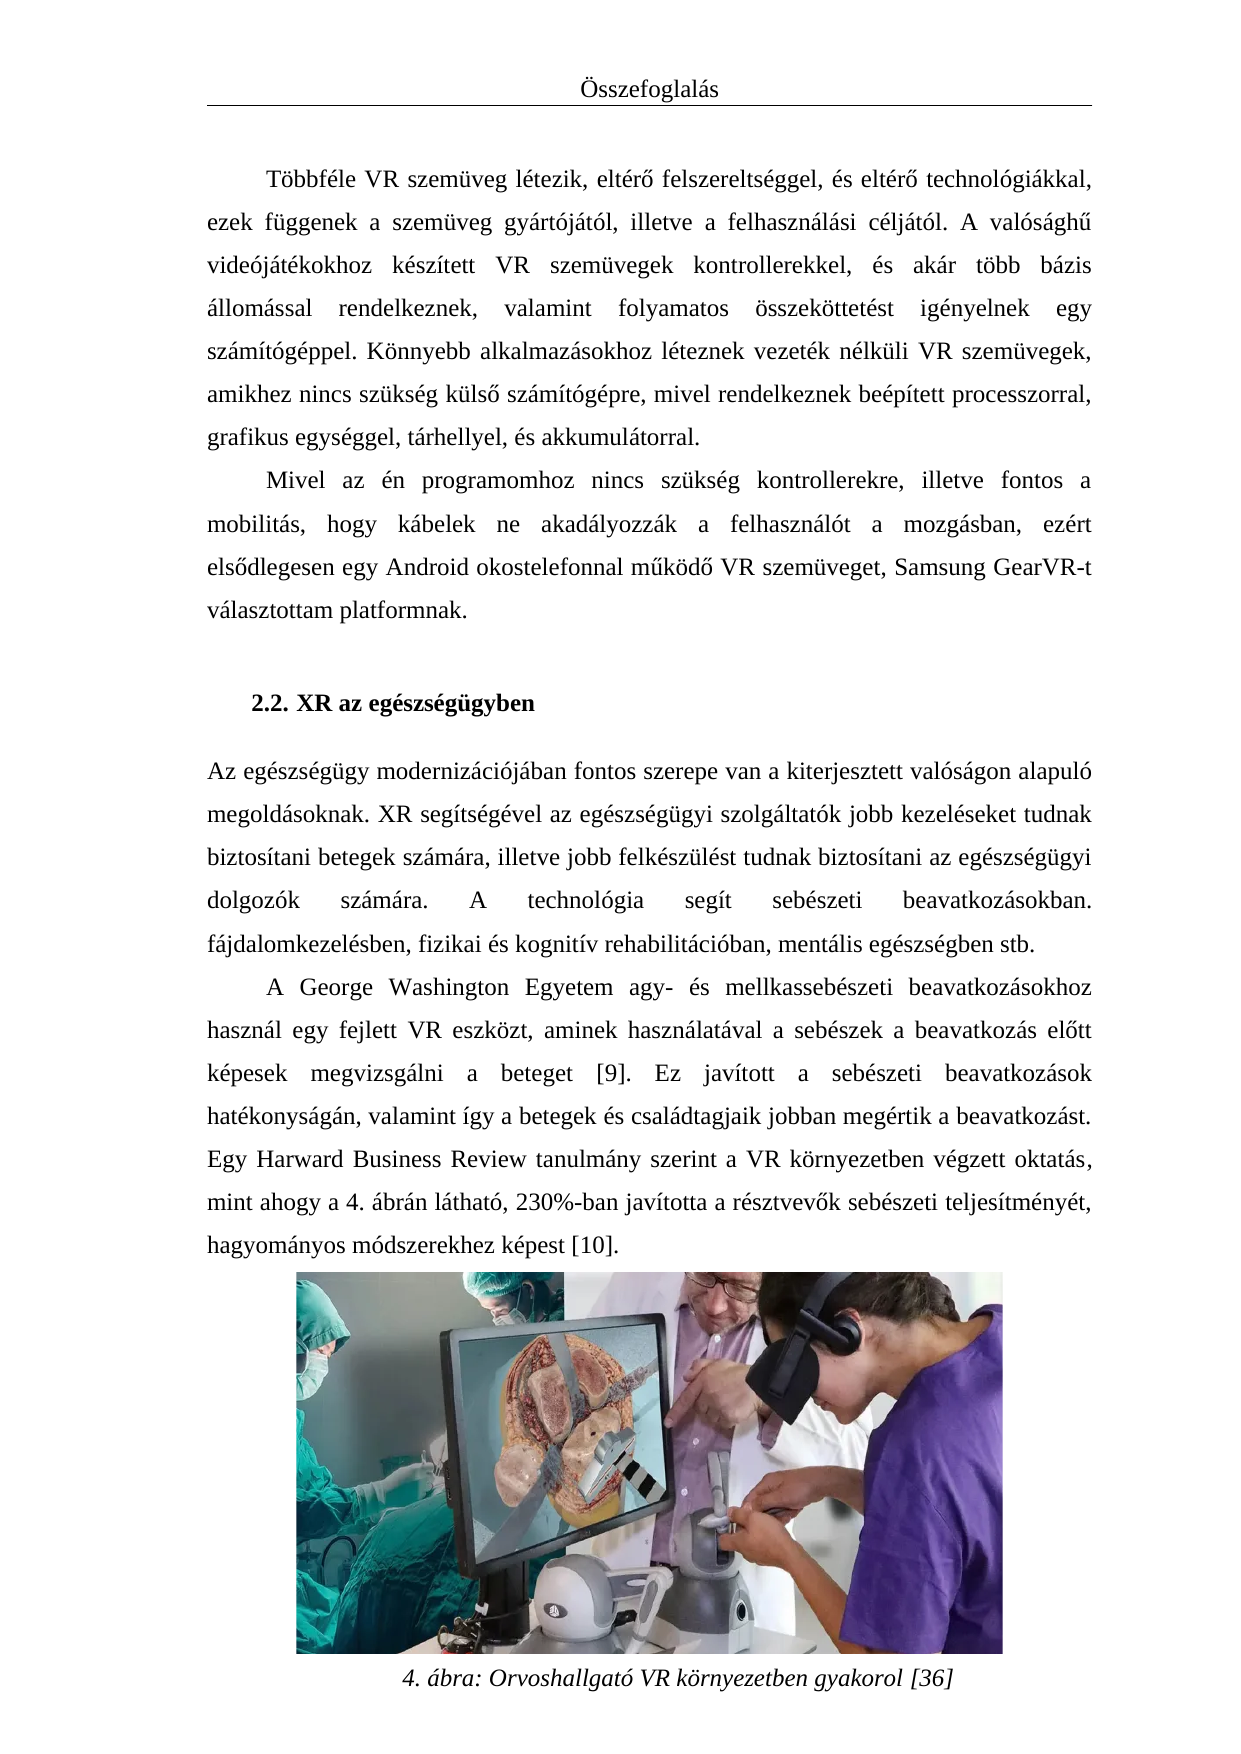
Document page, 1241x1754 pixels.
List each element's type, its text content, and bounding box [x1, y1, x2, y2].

text Többféle VR szemüveg létezik, eltérő felszereltséggel, és eltérő technológiákkal, ezek függenek a szemüveg gyártójától, illetve a felhasználási céljától. A valósághű videójátékokhoz készített VR szemüvegek kontrollerekkel, és akár több bázis állomással rendelkeznek, valamint folyamatos összeköttetést igényelnek egy számítógéppel. Könnyebb alkalmazásokhoz léteznek vezeték nélküli VR szemüvegek, amikhez nincs szükség külső számítógépre, mivel rendelkeznek beépített processzorral, grafikus egységgel, tárhellyel, és akkumulátorral. [207, 164, 1092, 451]
text Mivel az én programomhoz nincs szükség kontrollerekre, illetve fontos a mobilitás, hogy kábelek ne akadályozzák a felhasználót a mozgásban, ezért elsődlegesen egy Android okostelefonnal működő VR szemüveget, Samsung GearVR-t választottam platformnak. [207, 466, 1092, 624]
picture [317, 1527, 326, 1533]
text A George Washington Egyetem agy- és mellkassebészeti beavatkozásokhoz használ egy fejlett VR eszközt, aminek használatával a sebészek a beavatkozás előtt képesek megvizsgálni a beteget . Ez javított a sebészeti beavatkozások hatékonyságán, valamint így a betegek és családtagjaik jobban megértik a beavatkozást. Egy Harward Business Review tanulmány szerint a VR környezetben végzett oktatás, mint ahogy a 4. ábrán látható, 230%-ban javította a résztvevők sebészeti teljesítményét, hagyományos módszerekhez képest . [207, 972, 1092, 1259]
text Az egészségügy modernizációjában fontos szerepe van a kiterjesztett valóságon alapuló megoldásoknak. XR segítségével az egészségügyi szolgáltatók jobb kezeléseket tudnak biztosítani betegek számára, illetve jobb felkészülést tudnak biztosítani az egészségügyi dolgozók számára. A technológia segít sebészeti beavatkozásokban. fájdalomkezelésben, fizikai és kognitív rehabilitációban, mentális egészségben stb. [207, 756, 1092, 957]
picture [296, 1512, 301, 1528]
picture [296, 1272, 1003, 1654]
subtitle XR az egészségügyben [251, 688, 1092, 717]
